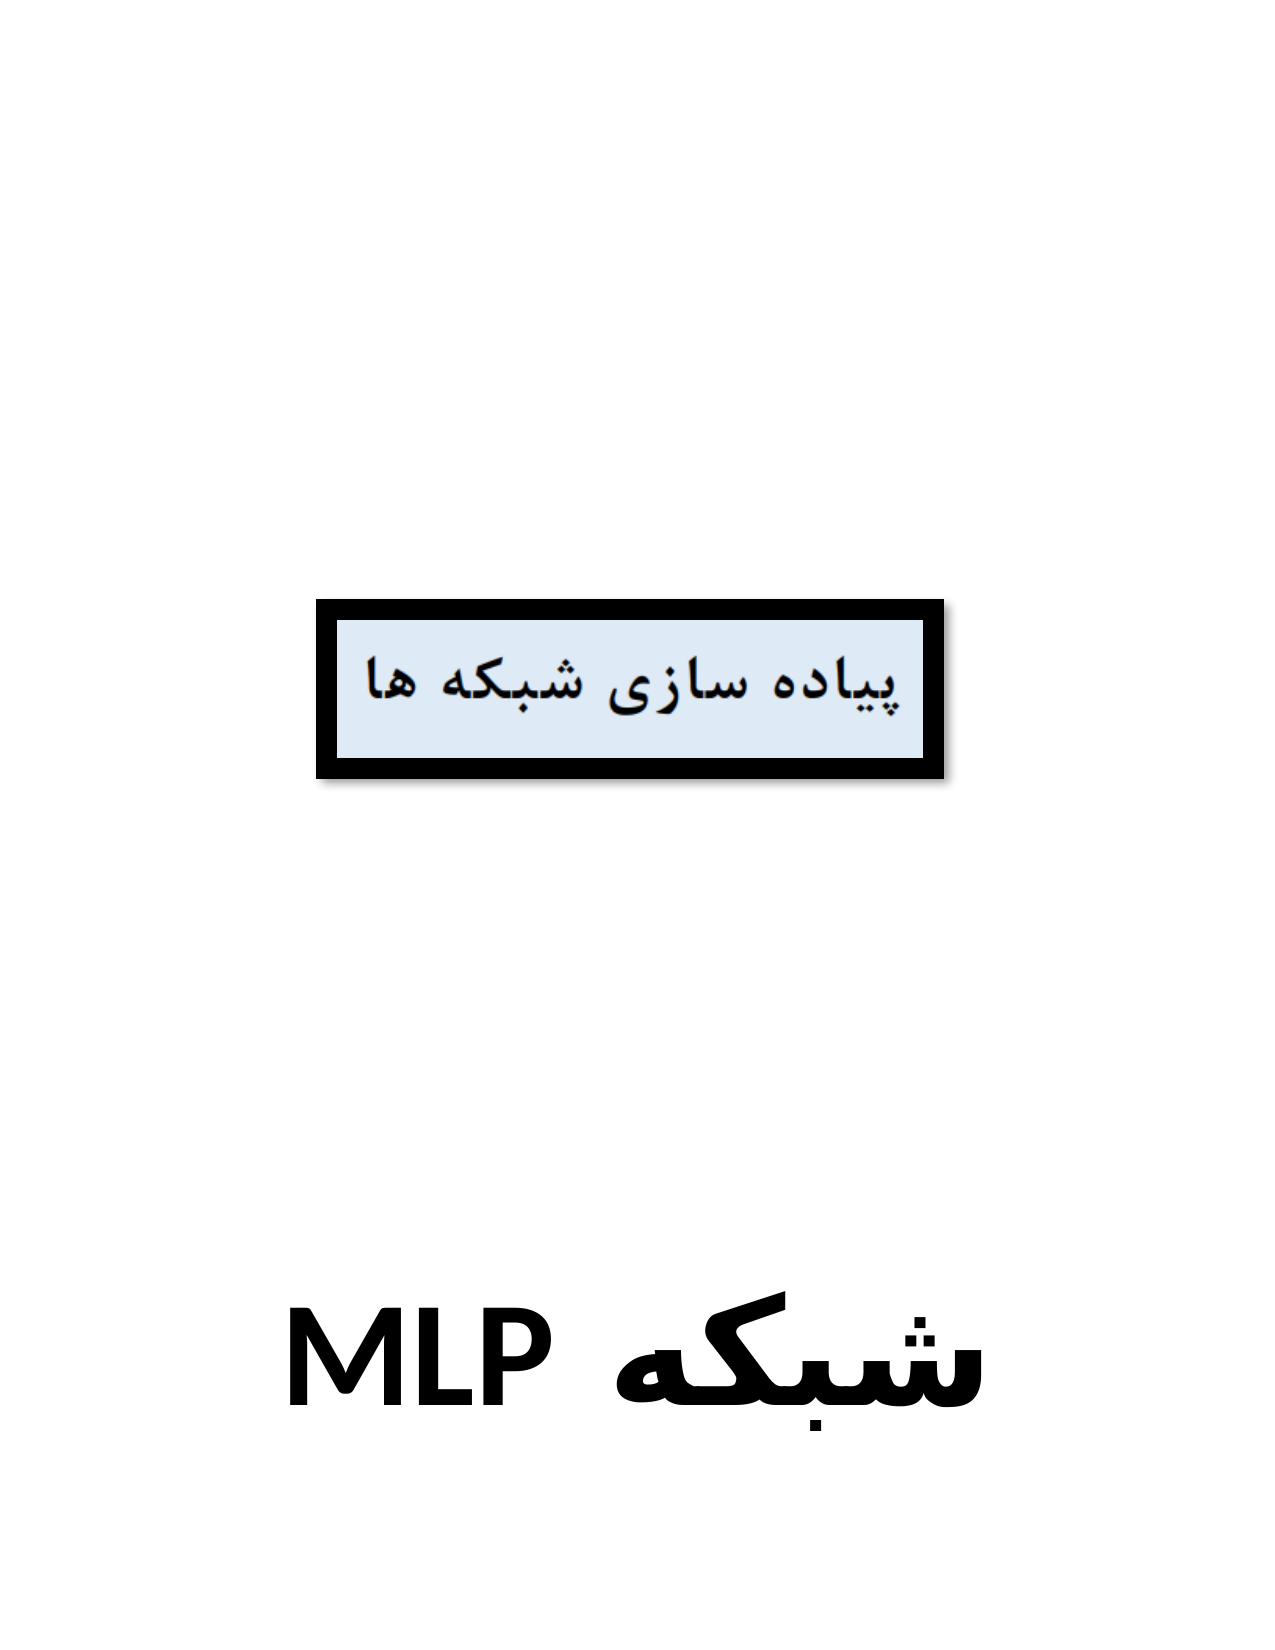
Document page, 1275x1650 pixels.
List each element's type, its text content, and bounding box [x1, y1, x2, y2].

text شبکه MLP [150, 1259, 1125, 1443]
picture [337, 620, 923, 758]
